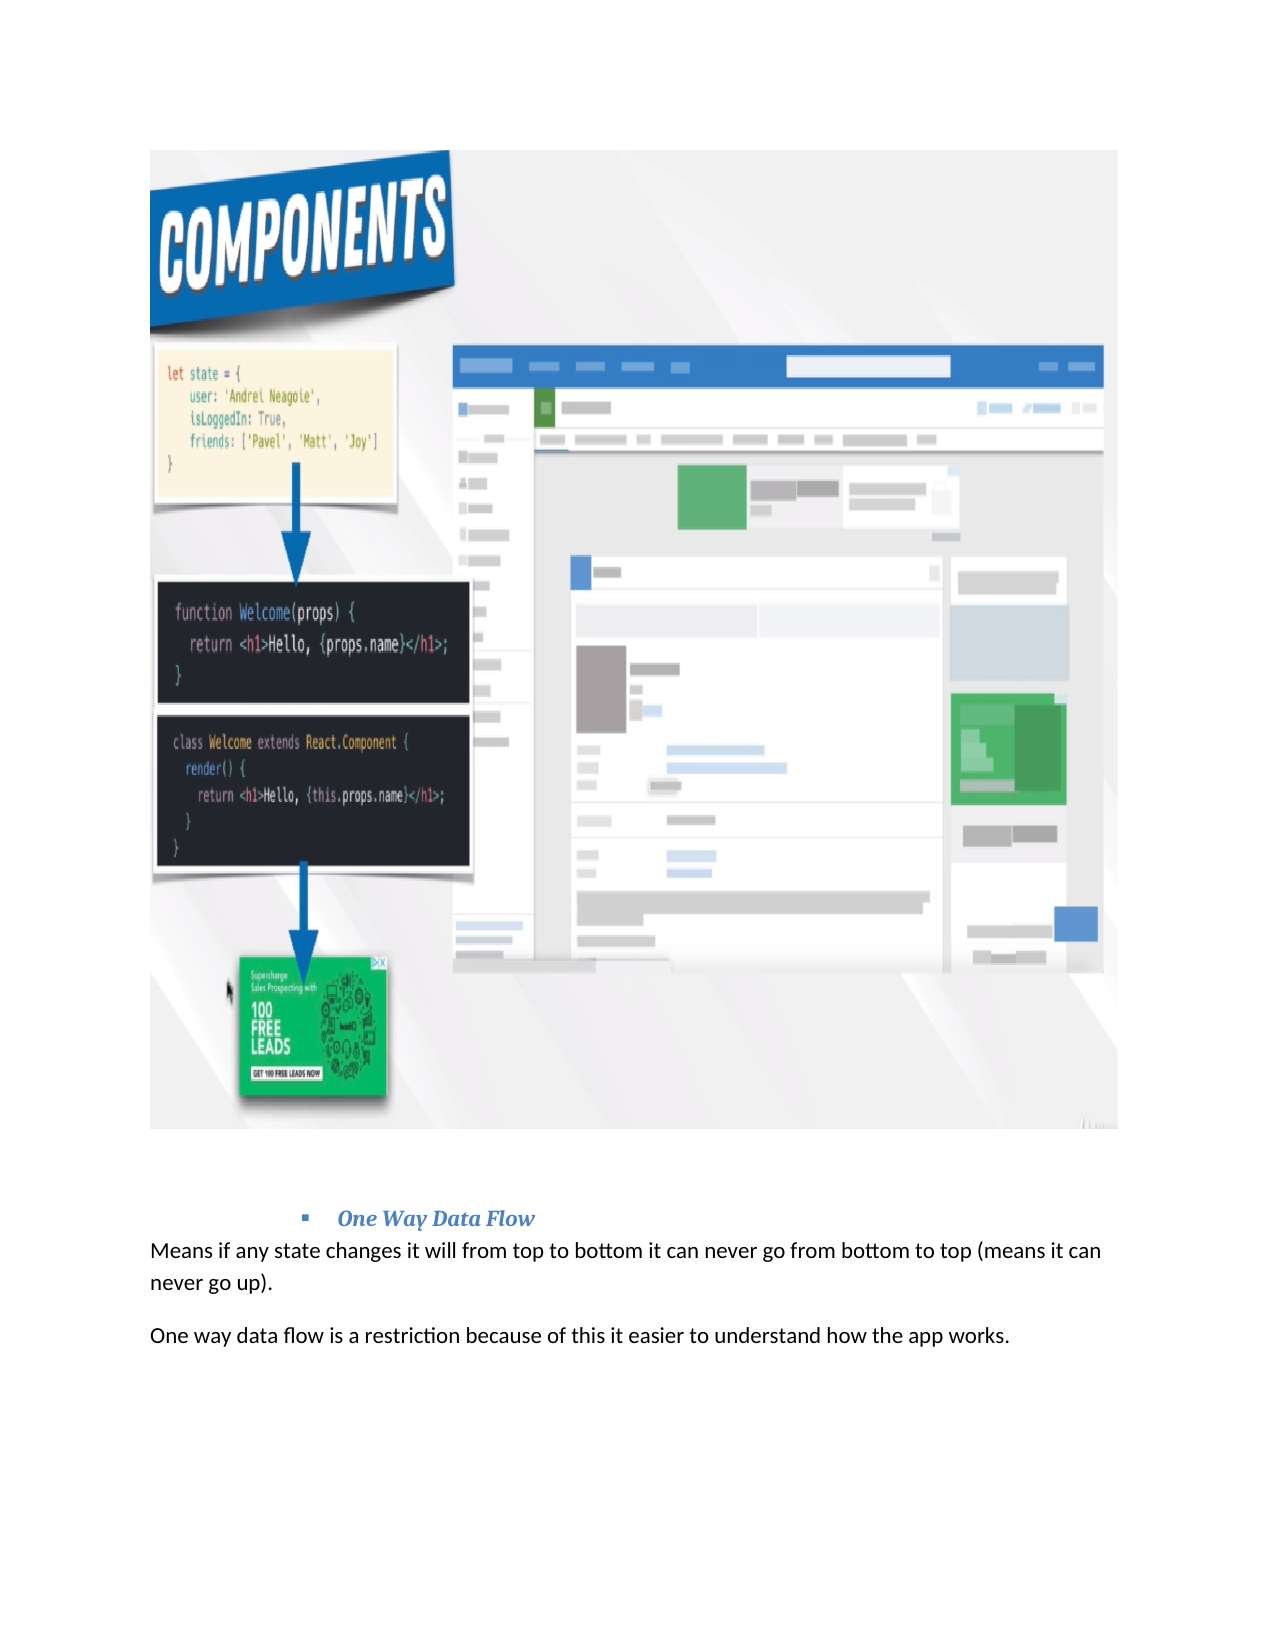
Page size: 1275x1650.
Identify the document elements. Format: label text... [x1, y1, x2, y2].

picture [150, 150, 1118, 1129]
table_header [139, 150, 1136, 1153]
text One way data flow is a restriction because of this it easier to understand how the app works. [150, 1321, 1125, 1349]
subtitle One Way Data Flow [300, 1206, 1125, 1232]
text Means if any state changes it will from top to bottom it can never go from bottom to top (means it can never go up). [150, 1236, 1125, 1296]
